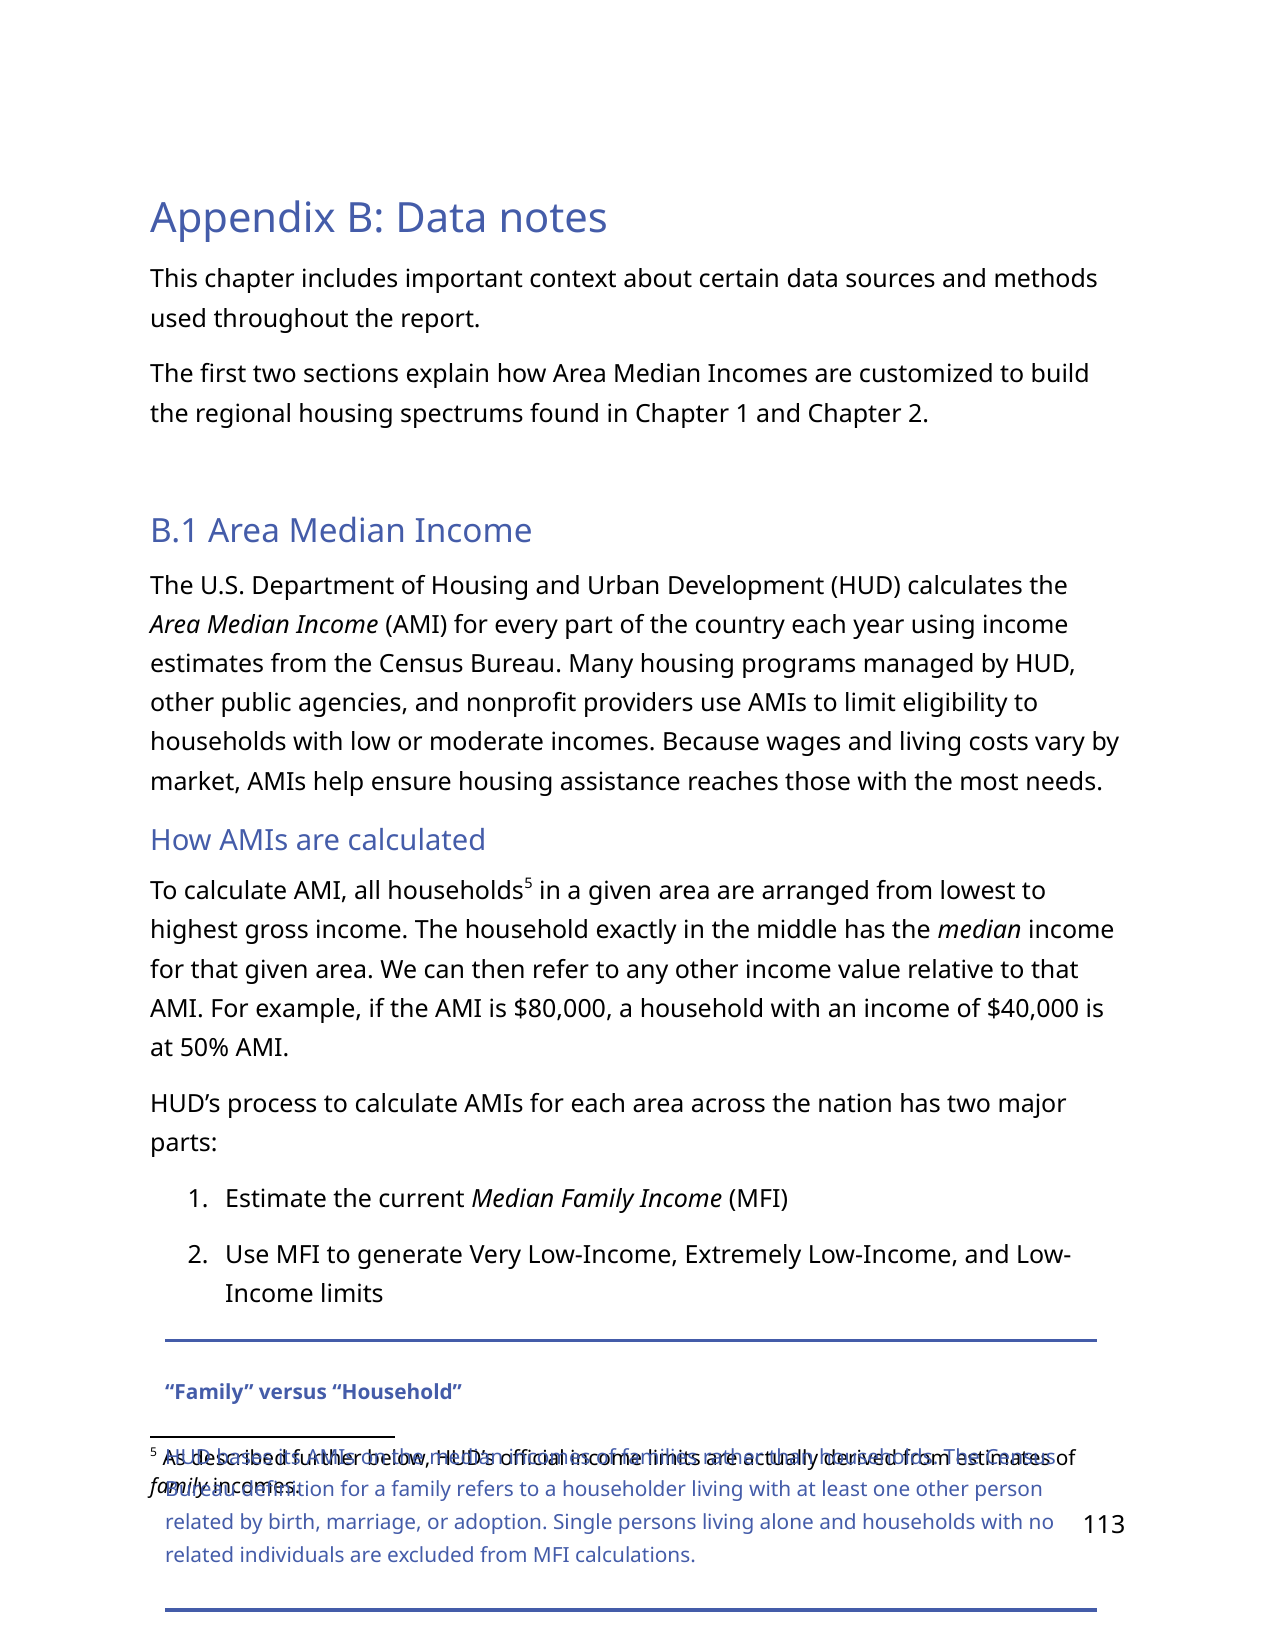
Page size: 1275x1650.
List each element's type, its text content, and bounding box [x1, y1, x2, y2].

text This chapter includes important context about certain data sources and methods used throughout the report. [150, 261, 1125, 334]
list Use MFI to generate Very Low-Income, Extremely Low-Income, and Low-Income limits [187, 1236, 1125, 1309]
text The first two sections explain how Area Median Incomes are customized to build the regional housing spectrums found in Chapter 1 and Chapter 2. [150, 356, 1125, 429]
text HUD’s process to calculate AMIs for each area across the nation has two major parts: [150, 1086, 1125, 1159]
text To calculate AMI, all households in a given area are arranged from lowest to highest gross income. The household exactly in the middle has the median income for that given area. We can then refer to any other income value relative to that AMI. For example, if the AMI is $80,000, a household with an income of $40,000 is at 50% AMI. [150, 873, 1125, 1064]
subtitle How AMIs are calculated [150, 819, 1125, 859]
subtitle B.1 Area Median Income [150, 507, 1125, 552]
subtitle Appendix B: Data notes [150, 187, 1125, 244]
list Estimate the current Median Family Income (MFI) [187, 1181, 1125, 1214]
text The U.S. Department of Housing and Urban Development (HUD) calculates the Area Median Income (AMI) for every part of the country each year using income estimates from the Census Bureau. Many housing programs managed by HUD, other public agencies, and nonprofit providers use AMIs to limit eligibility to households with low or moderate incomes. Because wages and living costs vary by market, AMIs help ensure housing assistance reaches those with the most needs. [150, 567, 1125, 797]
